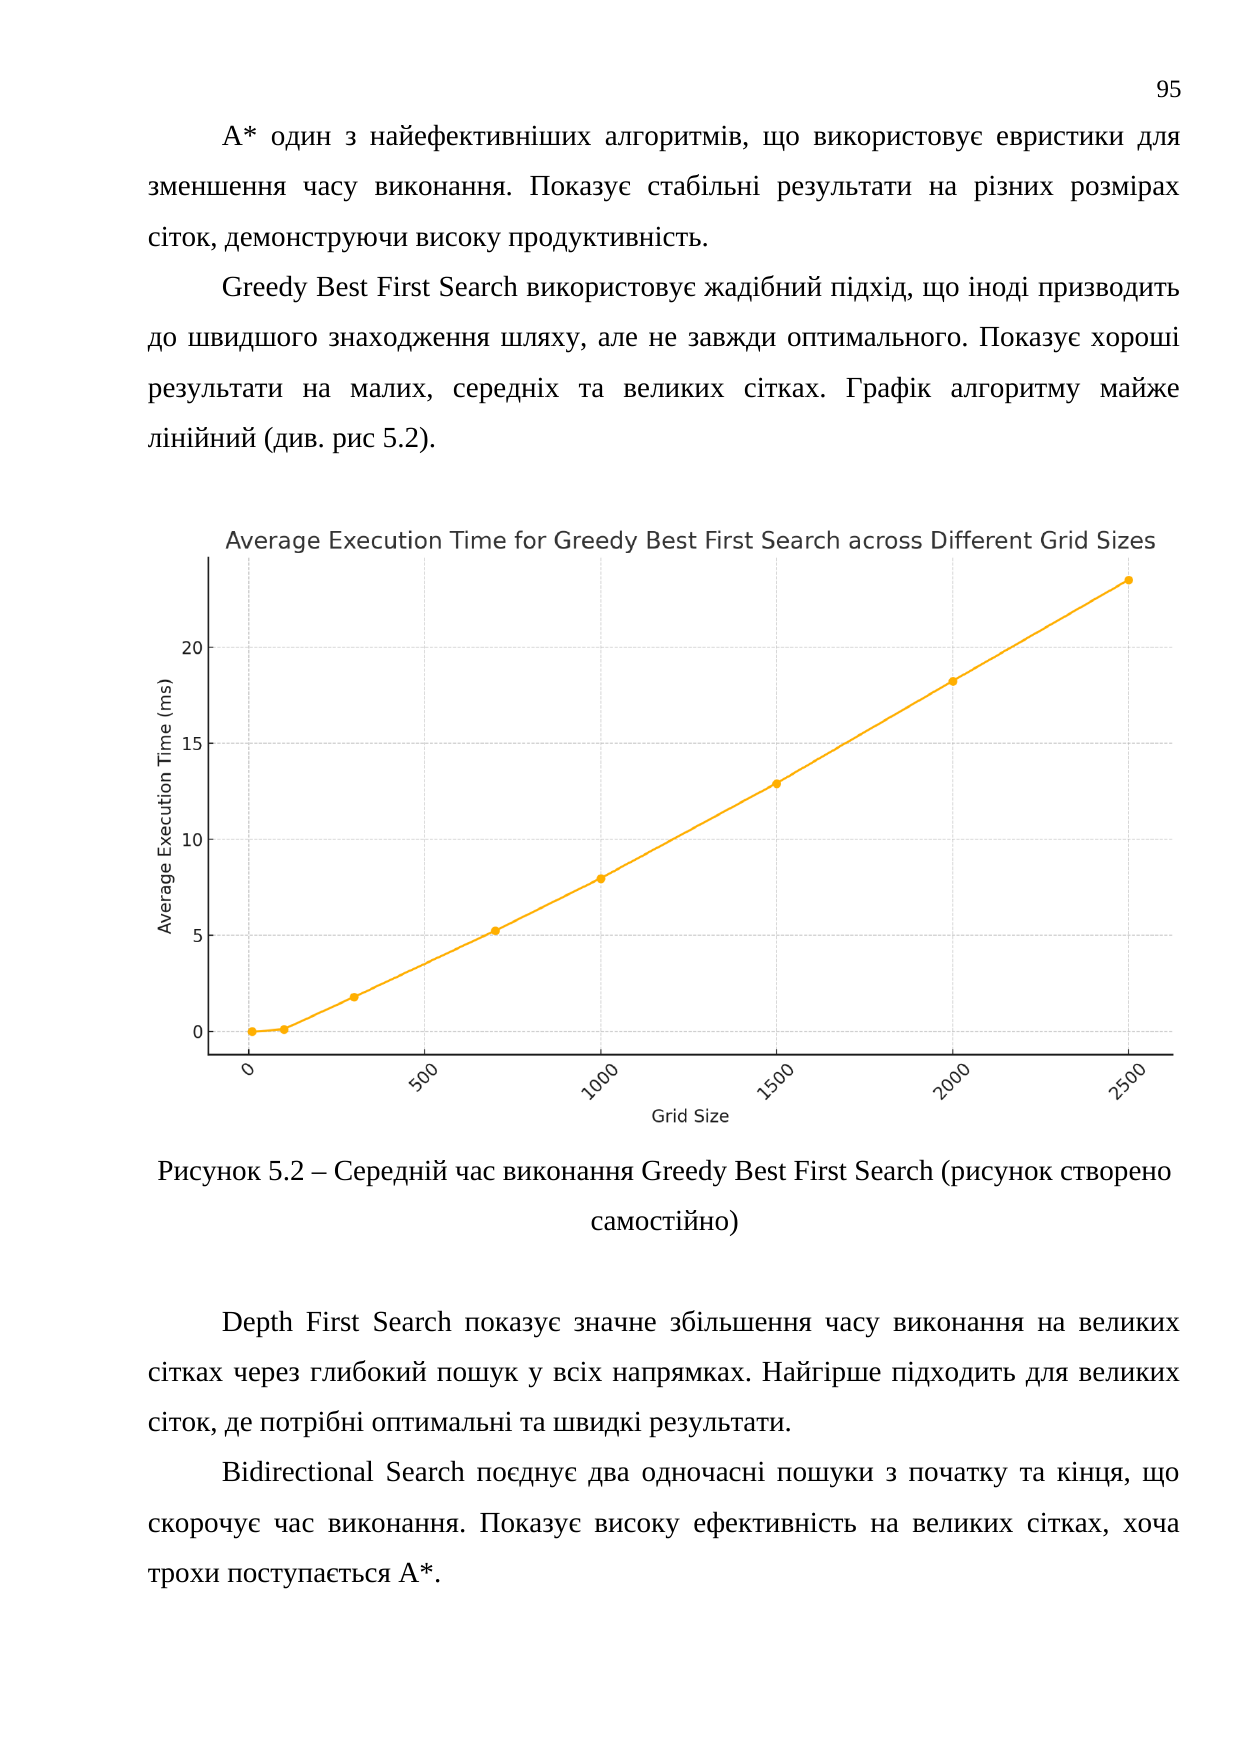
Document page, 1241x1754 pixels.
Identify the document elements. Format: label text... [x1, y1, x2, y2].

text Greedy Best First Search використовує жадібний підхід, що іноді призводить до швидшого знаходження шляху, але не завжди оптимального. Показує хороші результати на малих, середніх та великих сітках. Графік алгоритму майже лінійний (див. рис 5.2). [148, 269, 1181, 453]
text A* один з найефективніших алгоритмів, що використовує евристики для зменшення часу виконання. Показує стабільні результати на різних розмірах сіток, демонструючи високу продуктивність. [148, 118, 1181, 252]
picture [147, 520, 1182, 1136]
text Depth First Search показує значне збільшення часу виконання на великих сітках через глибокий пошук у всіх напрямках. Найгірше підходить для великих сіток, де потрібні оптимальні та швидкі результати. [148, 1304, 1181, 1438]
text Bidirectional Search поєднує два одночасні пошуки з початку та кінця, що скорочує час виконання. Показує високу ефективність на великих сітках, хоча трохи поступається A*. [148, 1454, 1181, 1589]
text Рисунок 5.2 – Середній час виконання Greedy Best First Search (рисунок створено самостійно) [148, 1153, 1181, 1237]
